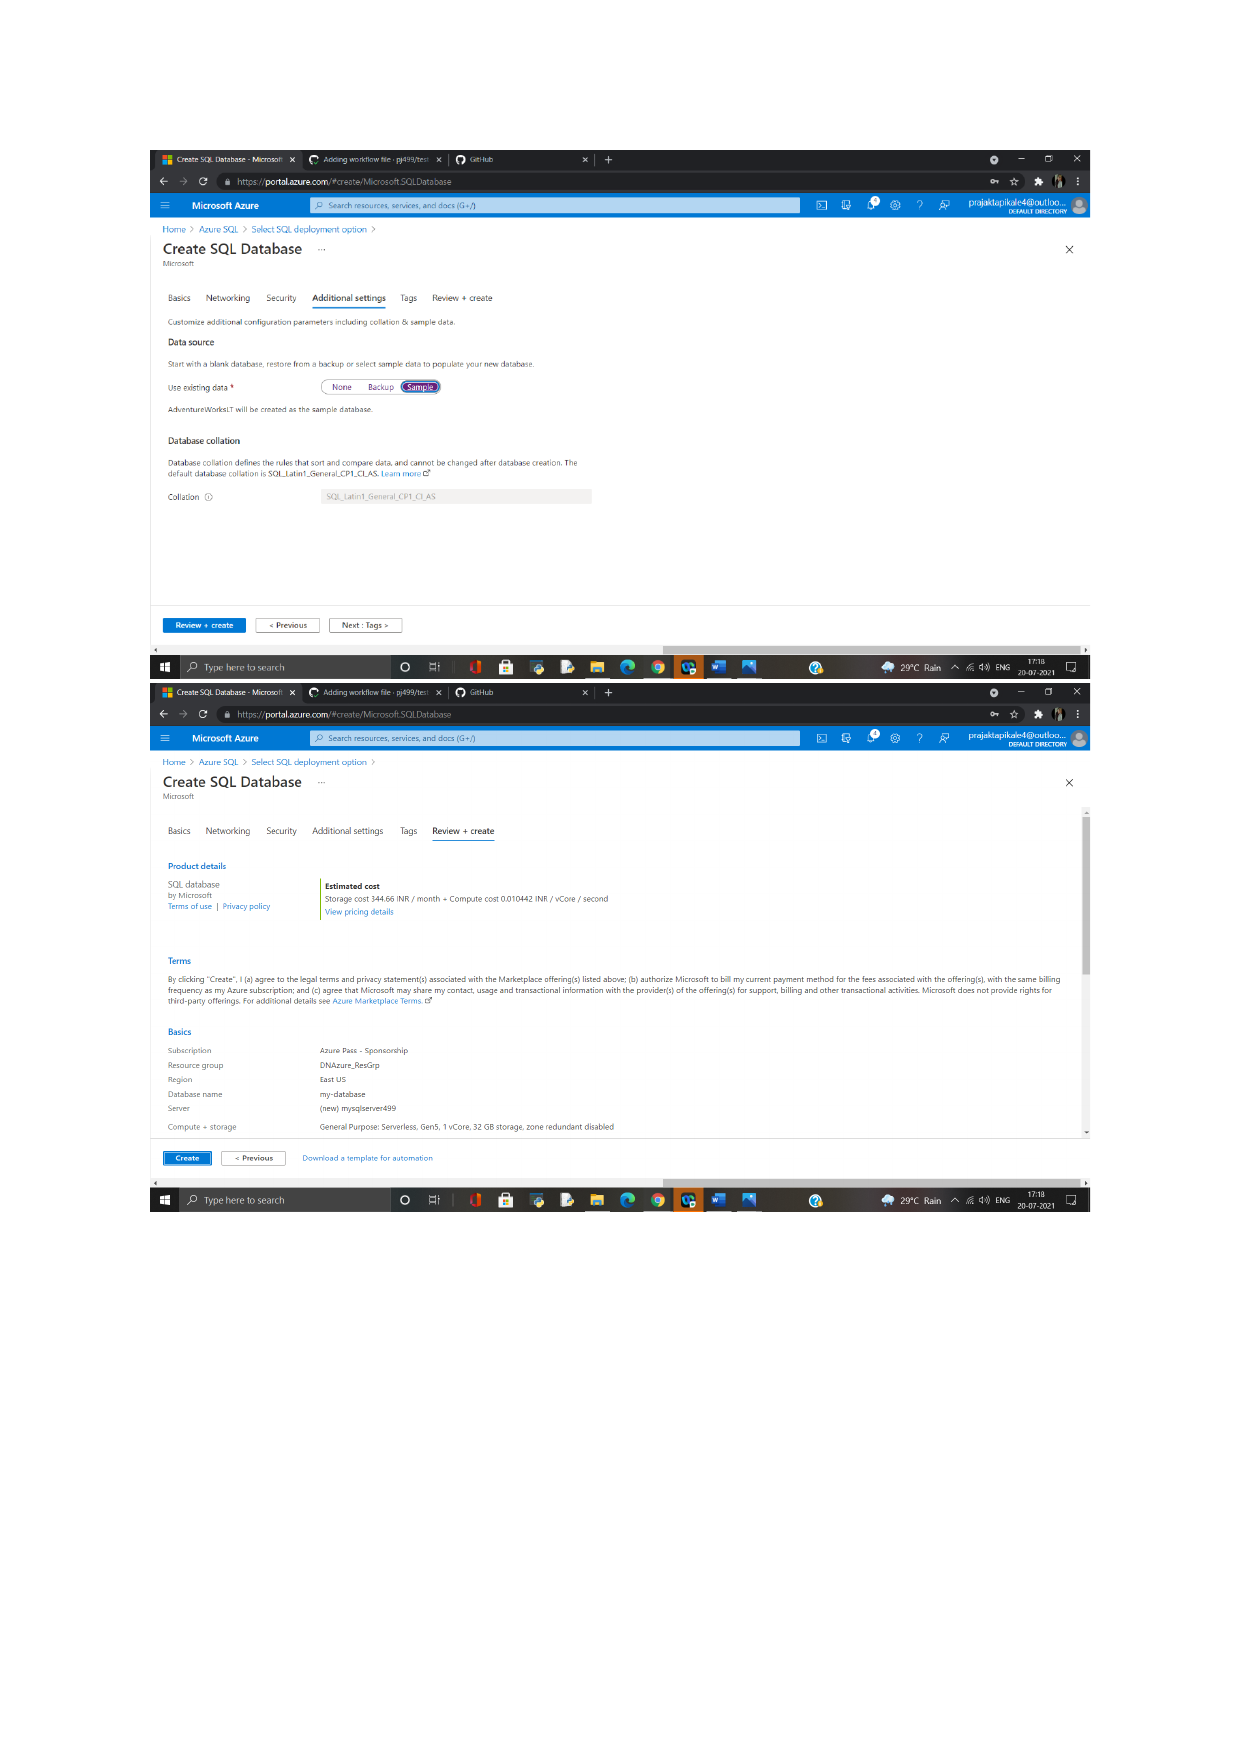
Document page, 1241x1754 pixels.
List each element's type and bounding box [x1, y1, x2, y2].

picture [150, 683, 1091, 1212]
picture [150, 150, 1091, 679]
